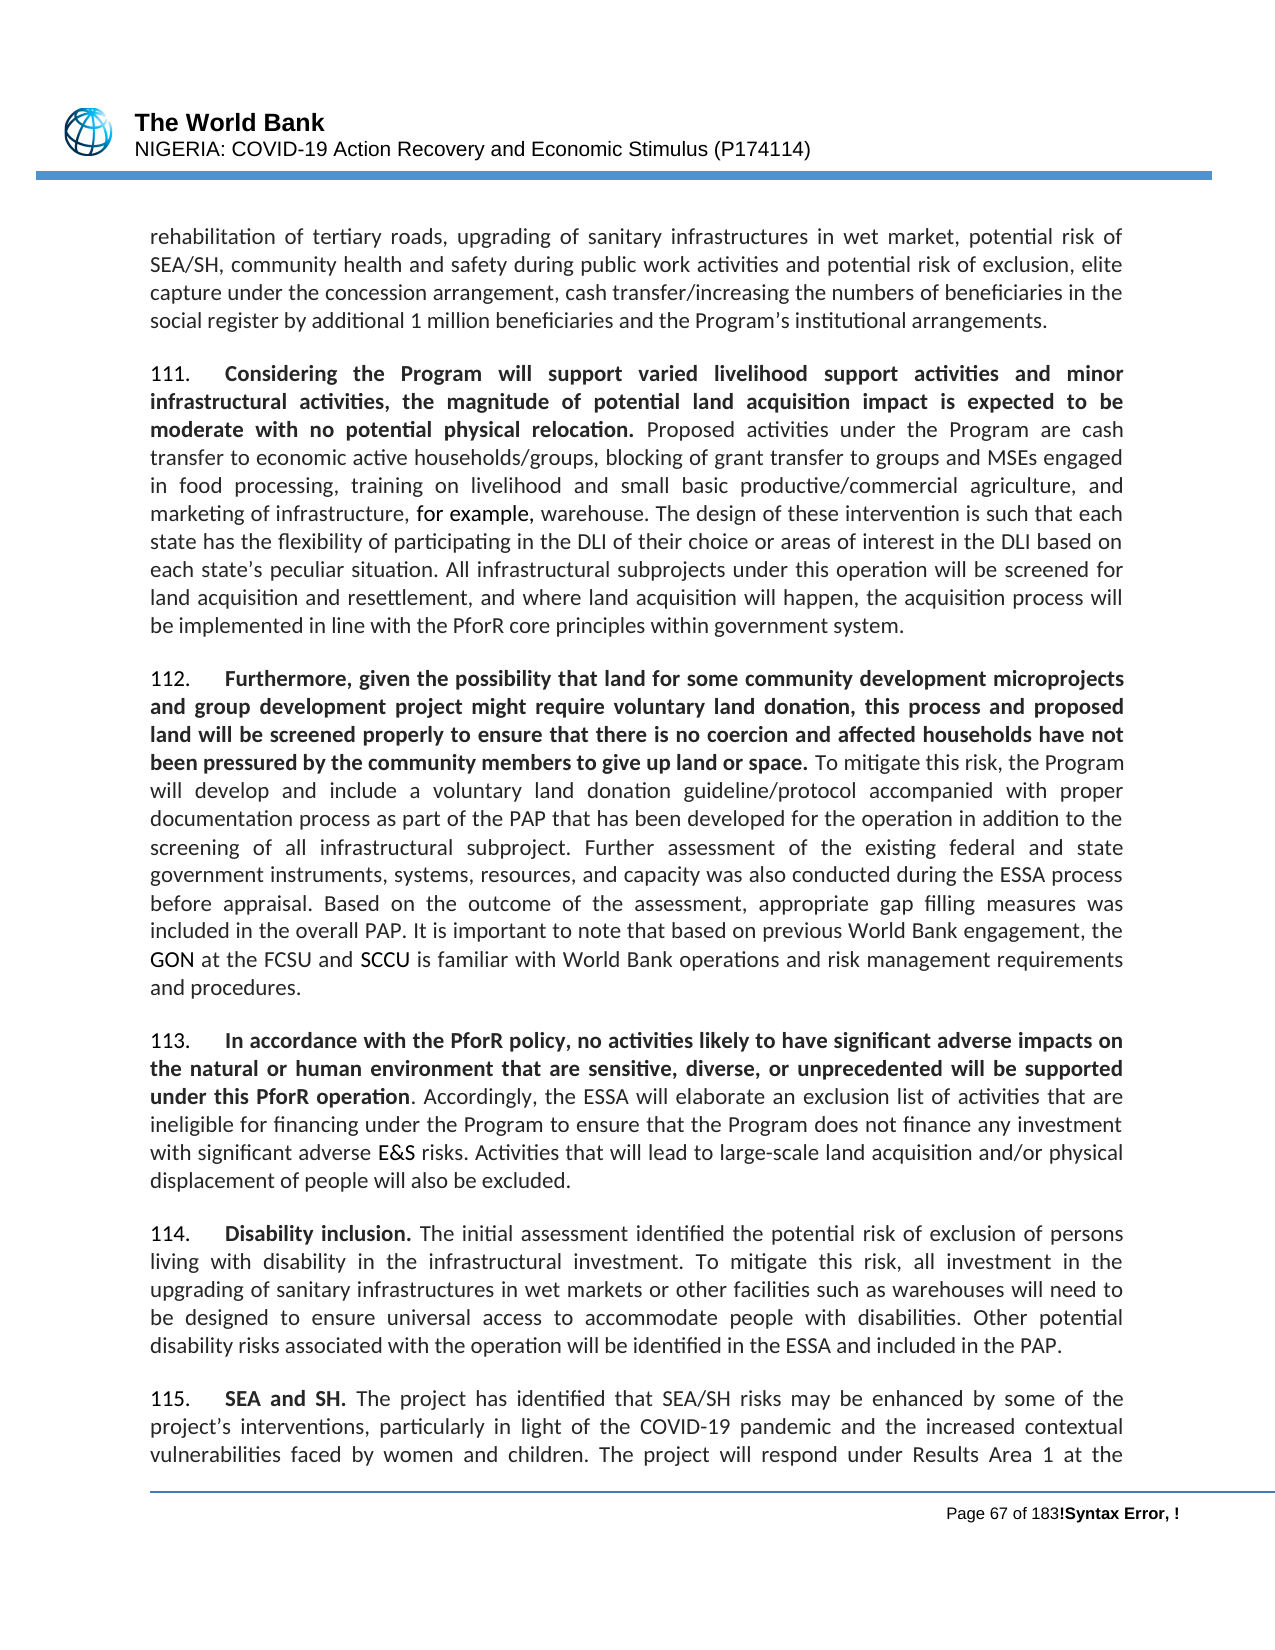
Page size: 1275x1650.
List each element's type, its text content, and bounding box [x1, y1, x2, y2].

list In accordance with the PforR policy, no activities likely to have significant adverse impacts on the natural or human environment that are sensitive, diverse, or unprecedented will be supported under this PforR operation. Accordingly, the ESSA will elaborate an exclusion list of activities that are ineligible for financing under the Program to ensure that the Program does not finance any investment with significant adverse E&S risks. Activities that will lead to large-scale land acquisition and/or physical displacement of people will also be excluded. [150, 1026, 1125, 1194]
list Disability inclusion. The initial assessment identified the potential risk of exclusion of persons living with disability in the infrastructural investment. To mitigate this risk, all investment in the upgrading of sanitary infrastructures in wet markets or other facilities such as warehouses will need to be designed to ensure universal access to accommodate people with disabilities. Other potential disability risks associated with the operation will be identified in the ESSA and included in the PAP. [150, 1219, 1125, 1359]
picture [95, 108, 113, 144]
list Furthermore, given the possibility that land for some community development microprojects and group development project might require voluntary land donation, this process and proposed land will be screened properly to ensure that there is no coercion and affected households have not been pressured by the community members to give up land or space. To mitigate this risk, the Program will develop and include a voluntary land donation guideline/protocol accompanied with proper documentation process as part of the PAP that has been developed for the operation in addition to the screening of all infrastructural subproject. Further assessment of the existing federal and state government instruments, systems, resources, and capacity was also conducted during the ESSA process before appraisal. Based on the outcome of the assessment, appropriate gap filling measures was included in the overall PAP. It is important to note that based on previous World Bank engagement, the GON at the FCSU and SCCU is familiar with World Bank operations and risk management requirements and procedures. [150, 664, 1125, 1001]
picture [86, 118, 92, 126]
picture [79, 116, 86, 122]
picture [64, 108, 113, 156]
list Considering the Program will support varied livelihood support activities and minor infrastructural activities, the magnitude of potential land acquisition impact is expected to be moderate with no potential physical relocation. Proposed activities under the Program are cash transfer to economic active households/groups, blocking of grant transfer to groups and MSEs engaged in food processing, training on livelihood and small basic productive/commercial agriculture, and marketing of infrastructure, for example, warehouse. The design of these intervention is such that each state has the flexibility of participating in the DLI of their choice or areas of interest in the DLI based on each state’s peculiar situation. All infrastructural subprojects under this operation will be screened for land acquisition and resettlement, and where land acquisition will happen, the acquisition process will be implemented in line with the PforR core principles within government system. [150, 359, 1125, 639]
